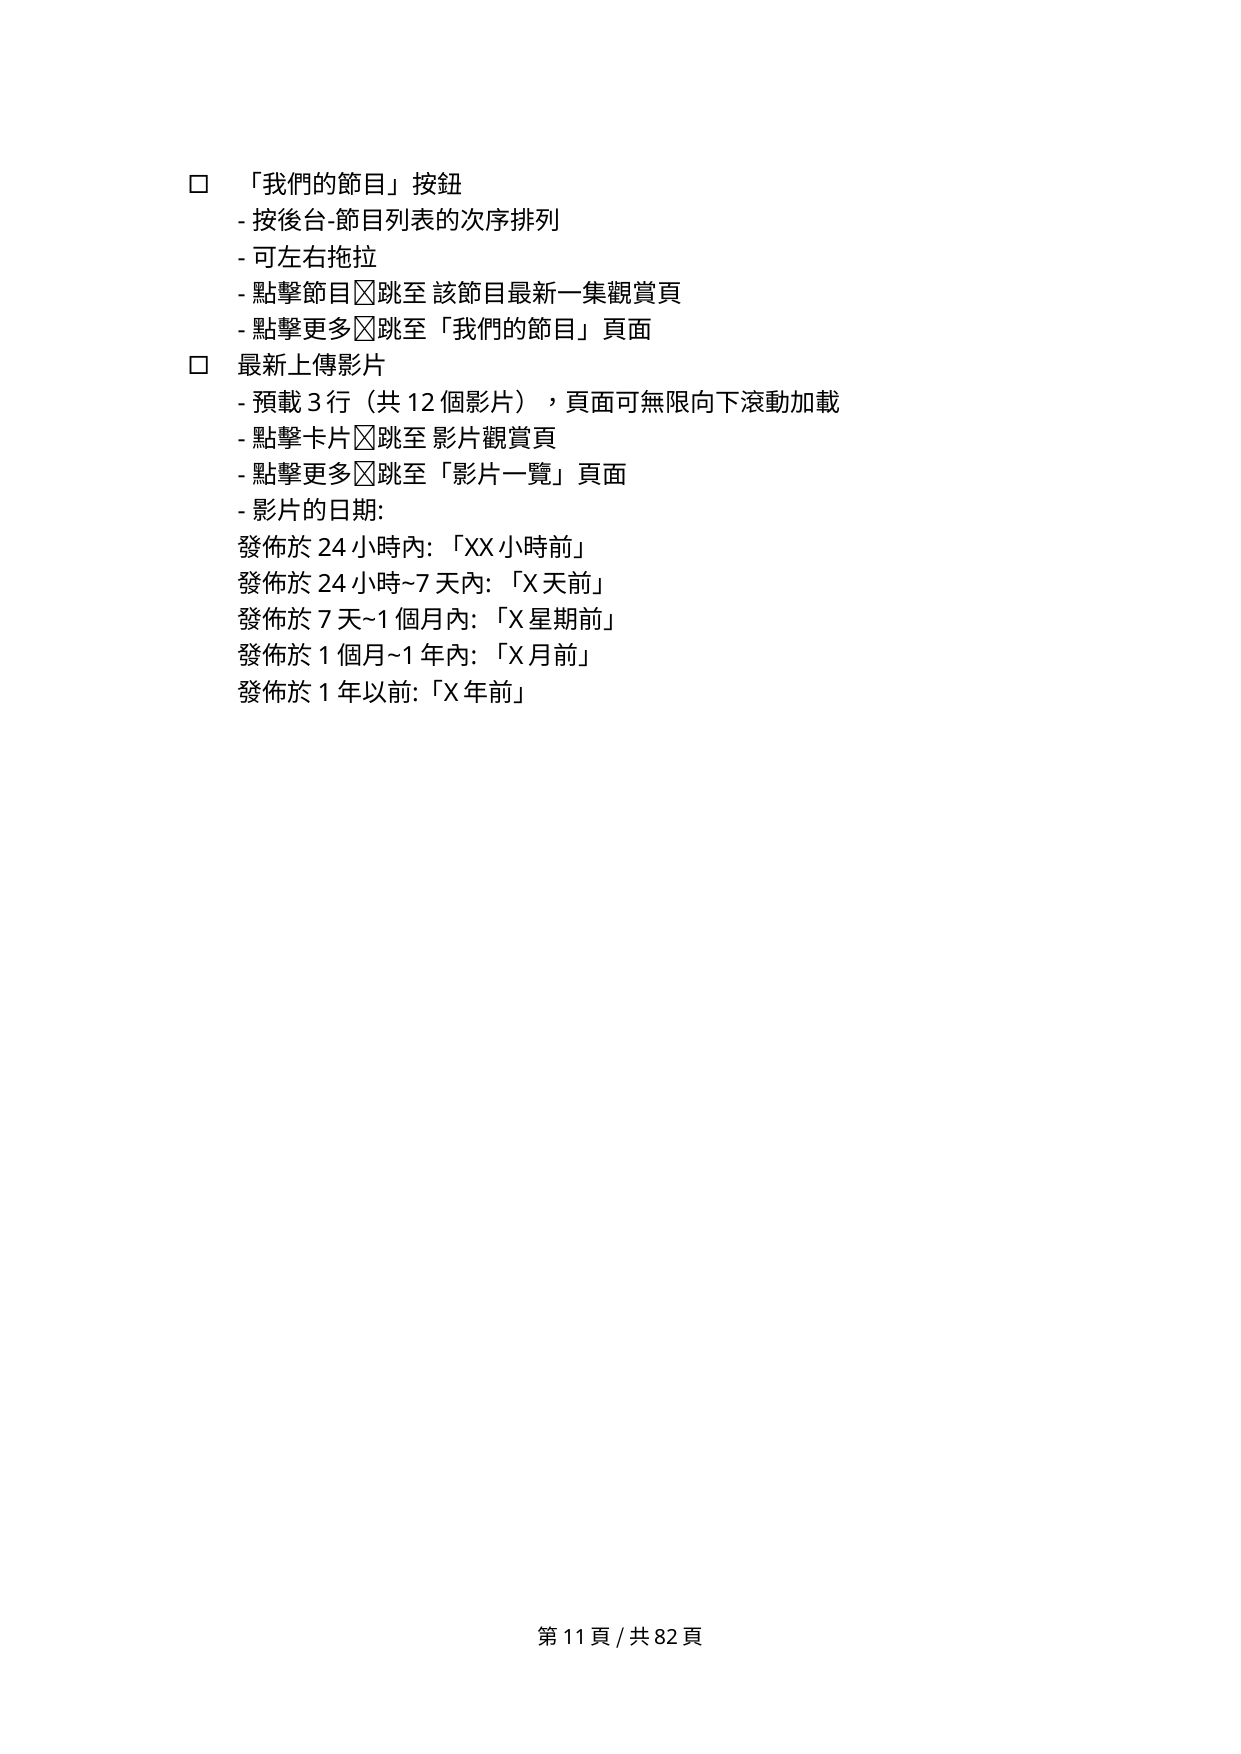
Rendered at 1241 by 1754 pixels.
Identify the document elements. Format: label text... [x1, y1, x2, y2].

list 最新上傳影片 - 預載3行（共12個影片），頁面可無限向下滾動加載 - 點擊卡片跳至 影片觀賞頁 - 點擊更多跳至「影片一覽」頁面 - 影片的日期: 發佈於24小時內: 「XX小時前」 發佈於24小時~7天內: 「X天前」 發佈於7天~1個月內: 「X星期前」 發佈於1個月~1年內: 「X月前」 發佈於1年以前:「X年前」 [187, 346, 1053, 708]
list 「我們的節目」按鈕 - 按後台-節目列表的次序排列 - 可左右拖拉 - 點擊節目跳至 該節目最新一集觀賞頁 - 點擊更多跳至「我們的節目」頁面 [187, 164, 1053, 346]
